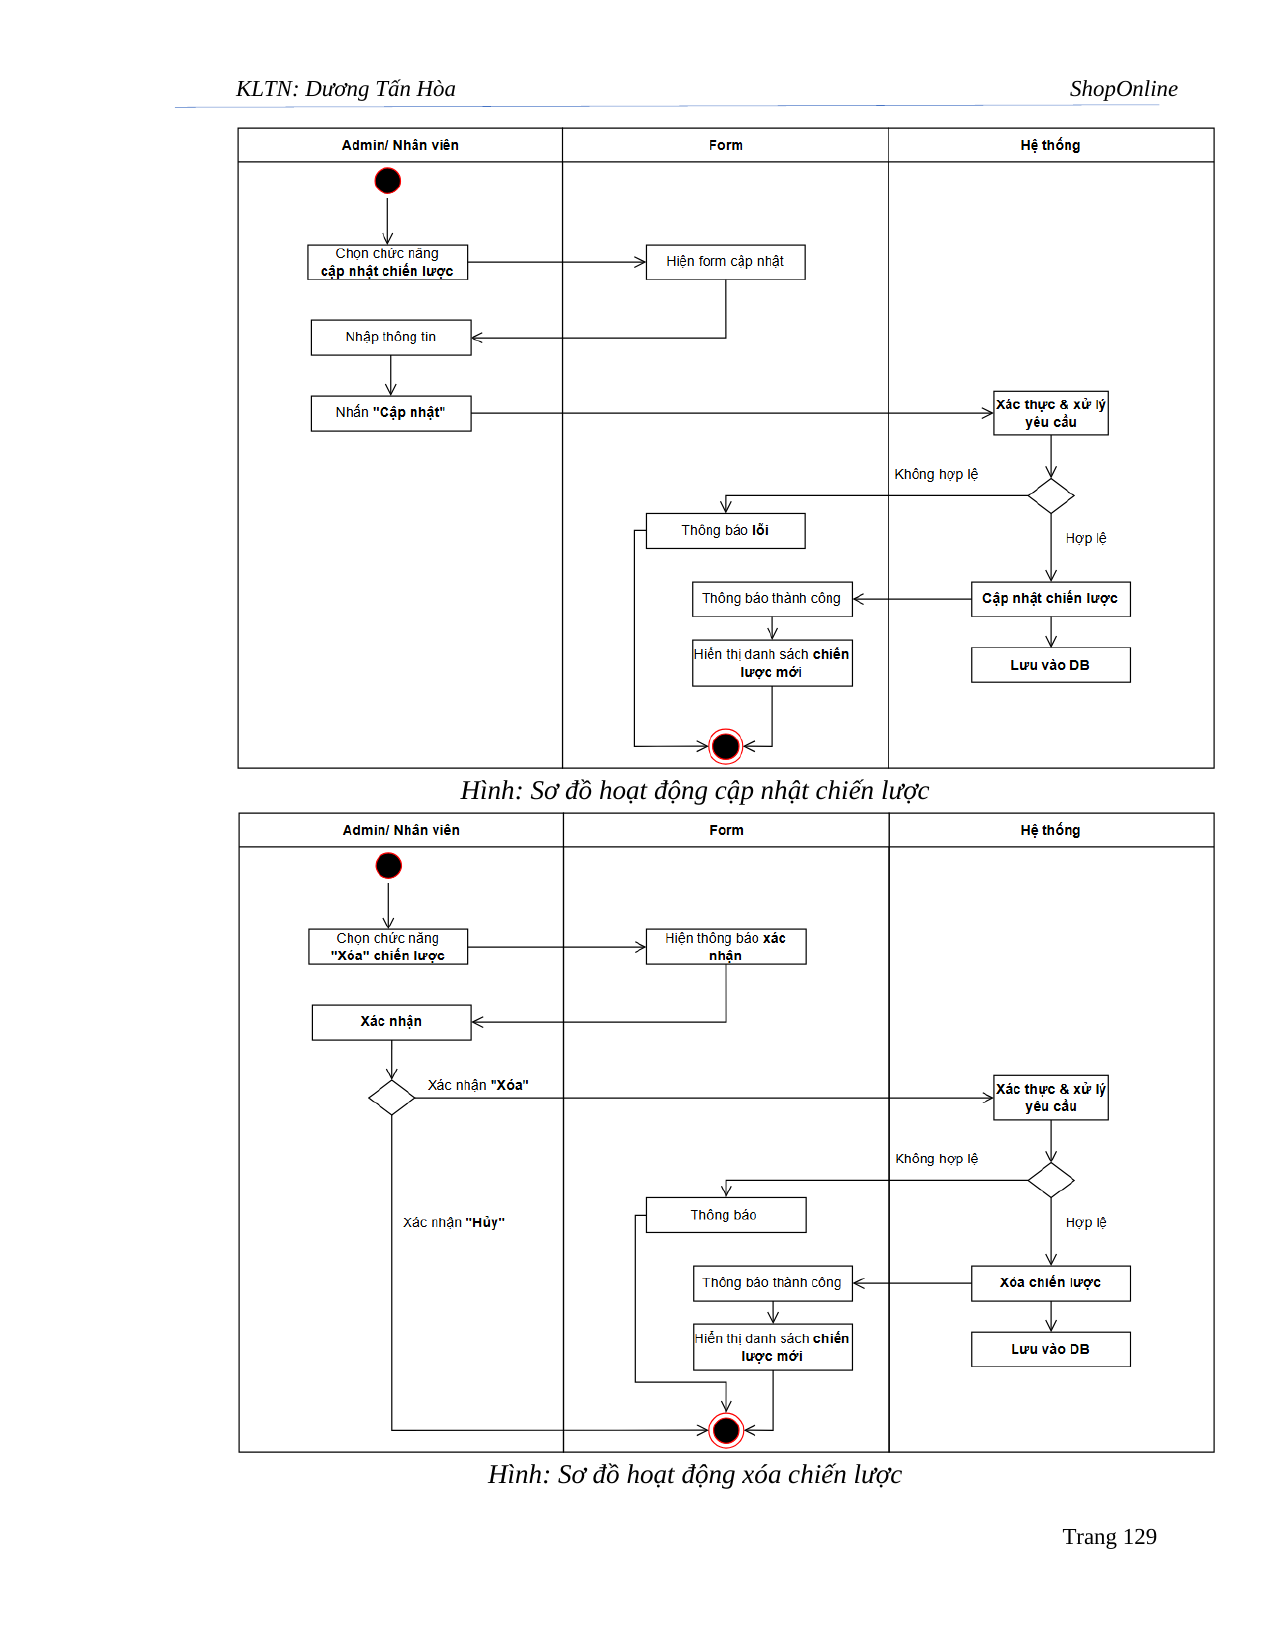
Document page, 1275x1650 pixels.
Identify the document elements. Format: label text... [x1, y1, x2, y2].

picture [235, 126, 1216, 770]
picture [235, 809, 1216, 1454]
text Hình: Sơ đồ hoạt động xóa chiến lược [177, 1458, 1157, 1489]
text Hình: Sơ đồ hoạt động cập nhật chiến lược [177, 774, 1157, 805]
